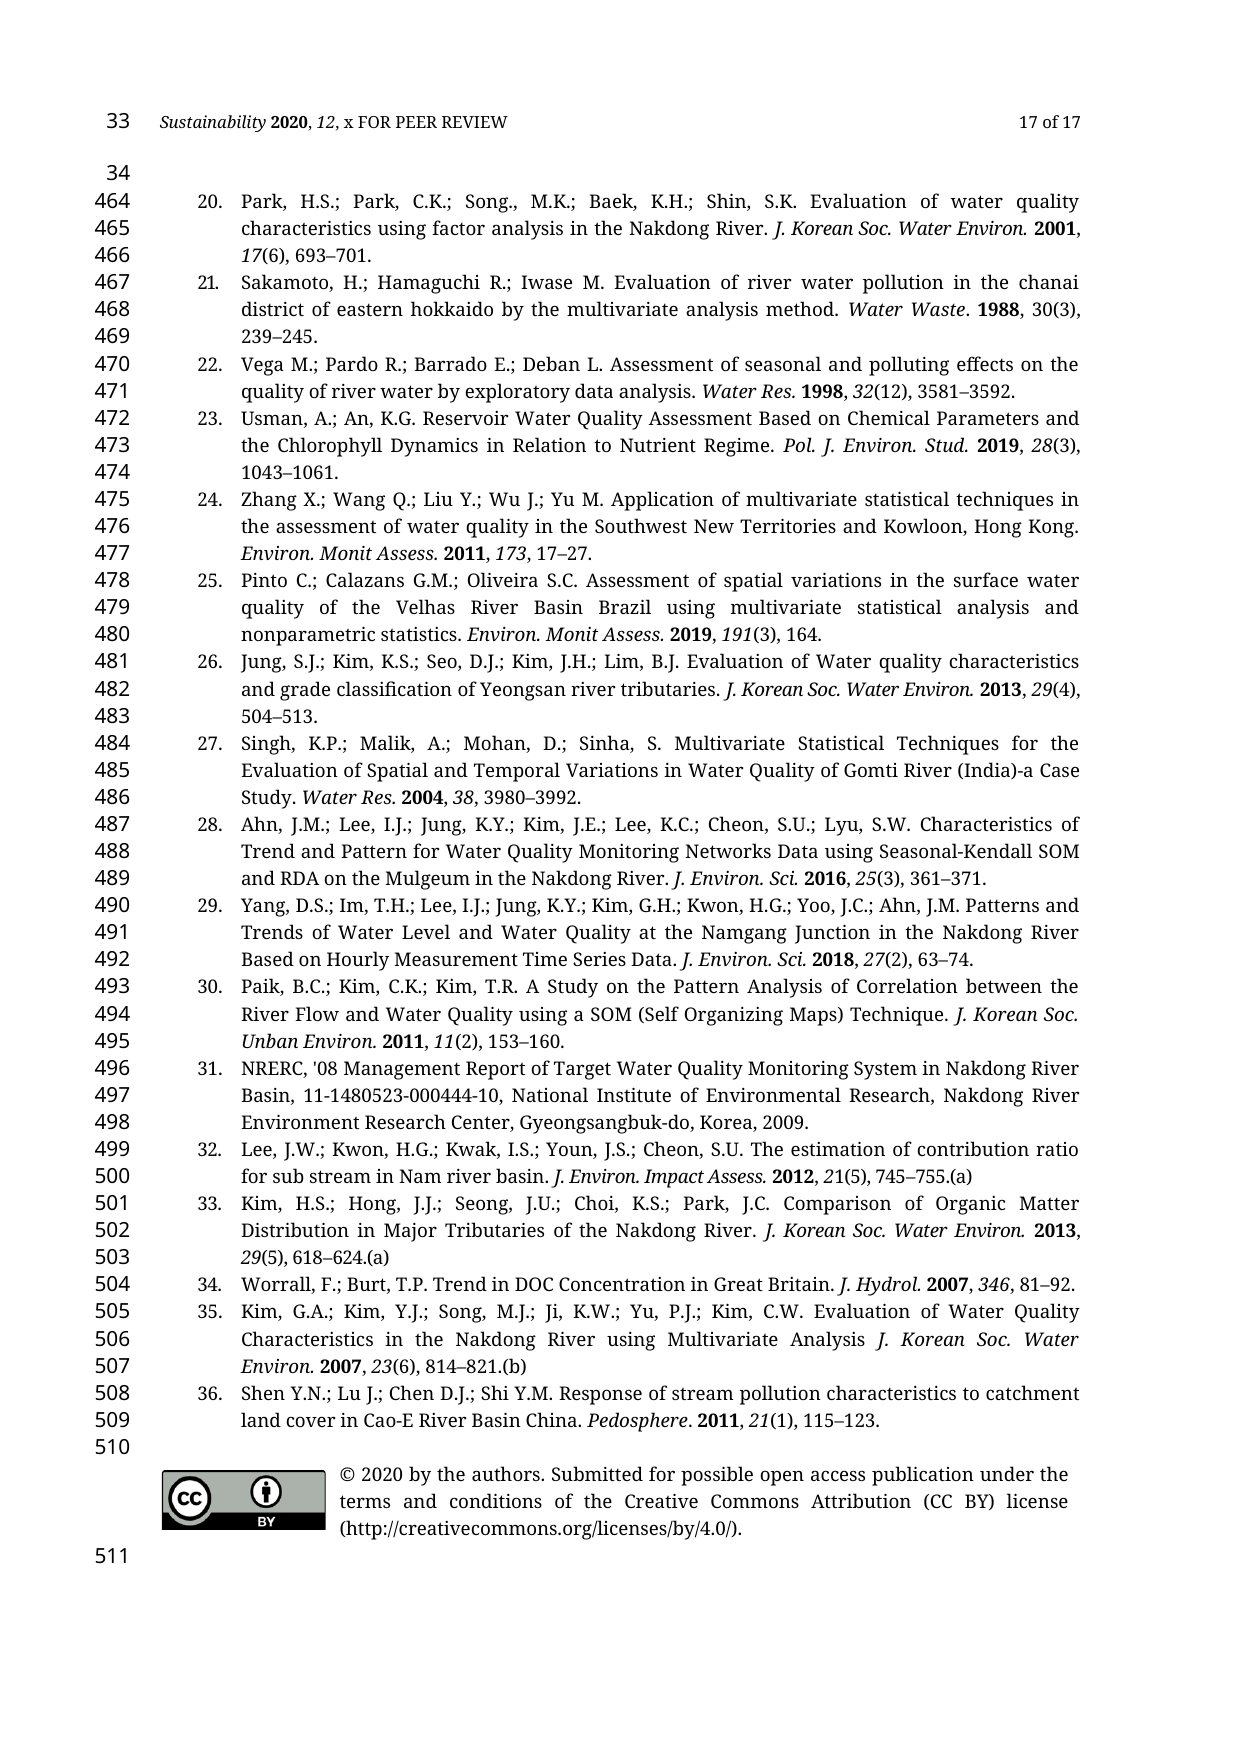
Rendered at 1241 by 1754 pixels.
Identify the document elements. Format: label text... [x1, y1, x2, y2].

text Park, H.S.; Park, C.K.; Song., M.K.; Baek, K.H.; Shin, S.K. Evaluation of water quality characteristics using factor analysis in the Nakdong River. J. Korean Soc. Water Environ. 2001, 17(6), 693–701. [197, 187, 1081, 268]
text Singh, K.P.; Malik, A.; Mohan, D.; Sinha, S. Multivariate Statistical Techniques for the Evaluation of Spatial and Temporal Variations in Water Quality of Gomti River (India)-a Case Study. Water Res. 2004, 38, 3980–3992. [197, 728, 1081, 810]
text Kim, G.A.; Kim, Y.J.; Song, M.J.; Ji, K.W.; Yu, P.J.; Kim, C.W. Evaluation of Water Quality Characteristics in the Nakdong River using Multivariate Analysis J. Korean Soc. Water Environ. 2007, 23(6), 814–821.(b) [197, 1297, 1081, 1378]
text Vega M.; Pardo R.; Barrado E.; Deban L. Assessment of seasonal and polluting effects on the quality of river water by exploratory data analysis. Water Res. 1998, 32(12), 3581–3592. [197, 349, 1081, 403]
text Shen Y.N.; Lu J.; Chen D.J.; Shi Y.M. Response of stream pollution characteristics to catchment land cover in Cao-E River Basin China. Pedosphere. 2011, 21(1), 115–123. [197, 1378, 1081, 1433]
text Ahn, J.M.; Lee, I.J.; Jung, K.Y.; Kim, J.E.; Lee, K.C.; Cheon, S.U.; Lyu, S.W. Characteristics of Trend and Pattern for Water Quality Monitoring Networks Data using Seasonal-Kendall SOM and RDA on the Mulgeum in the Nakdong River. J. Environ. Sci. 2016, 25(3), 361–371. [197, 810, 1081, 891]
text Pinto C.; Calazans G.M.; Oliveira S.C. Assessment of spatial variations in the surface water quality of the Velhas River Basin Brazil using multivariate statistical analysis and nonparametric statistics. Environ. Monit Assess. 2019, 191(3), 164. [197, 566, 1081, 647]
text NRERC, '08 Management Report of Target Water Quality Monitoring System in Nakdong River Basin, 11-1480523-000444-10, National Institute of Environmental Research, Nakdong River Environment Research Center, Gyeongsangbuk-do, Korea, 2009. [197, 1053, 1081, 1135]
picture [161, 1470, 326, 1530]
table_header [160, 1460, 337, 1541]
text Sakamoto, H.; Hamaguchi R.; Iwase M. Evaluation of river water pollution in the chanai district of eastern hokkaido by the multivariate analysis method. Water Waste. 1988, 30(3), 239–245. [197, 268, 1081, 349]
text Yang, D.S.; Im, T.H.; Lee, I.J.; Jung, K.Y.; Kim, G.H.; Kwon, H.G.; Yoo, J.C.; Ahn, J.M. Patterns and Trends of Water Level and Water Quality at the Namgang Junction in the Nakdong River Based on Hourly Measurement Time Series Data. J. Environ. Sci. 2018, 27(2), 63–74. [197, 891, 1081, 972]
text Kim, H.S.; Hong, J.J.; Seong, J.U.; Choi, K.S.; Park, J.C. Comparison of Organic Matter Distribution in Major Tributaries of the Nakdong River. J. Korean Soc. Water Environ. 2013, 29(5), 618–624.(a) [197, 1189, 1081, 1270]
text Worrall, F.; Burt, T.P. Trend in DOC Concentration in Great Britain. J. Hydrol. 2007, 346, 81–92. [197, 1270, 1081, 1297]
text Lee, J.W.; Kwon, H.G.; Kwak, I.S.; Youn, J.S.; Cheon, S.U. The estimation of contribution ratio for sub stream in Nam river basin. J. Environ. Impact Assess. 2012, 21(5), 745–755.(a) [197, 1135, 1081, 1189]
text Jung, S.J.; Kim, K.S.; Seo, D.J.; Kim, J.H.; Lim, B.J. Evaluation of Water quality characteristics and grade classification of Yeongsan river tributaries. J. Korean Soc. Water Environ. 2013, 29(4), 504–513. [197, 647, 1081, 728]
text Zhang X.; Wang Q.; Liu Y.; Wu J.; Yu M. Application of multivariate statistical techniques in the assessment of water quality in the Southwest New Territories and Kowloon, Hong Kong. Environ. Monit Assess. 2011, 173, 17–27. [197, 485, 1081, 566]
table_header © 2020 by the authors. Submitted for possible open access publication under the terms and conditions of the Creative Commons Attribution (CC BY) license (http://creativecommons.org/licenses/by/4.0/). [337, 1460, 1081, 1541]
text Paik, B.C.; Kim, C.K.; Kim, T.R. A Study on the Pattern Analysis of Correlation between the River Flow and Water Quality using a SOM (Self Organizing Maps) Technique. J. Korean Soc. Unban Environ. 2011, 11(2), 153–160. [197, 972, 1081, 1053]
text Usman, A.; An, K.G. Reservoir Water Quality Assessment Based on Chemical Parameters and the Chlorophyll Dynamics in Relation to Nutrient Regime. Pol. J. Environ. Stud. 2019, 28(3), 1043–1061. [197, 403, 1081, 485]
